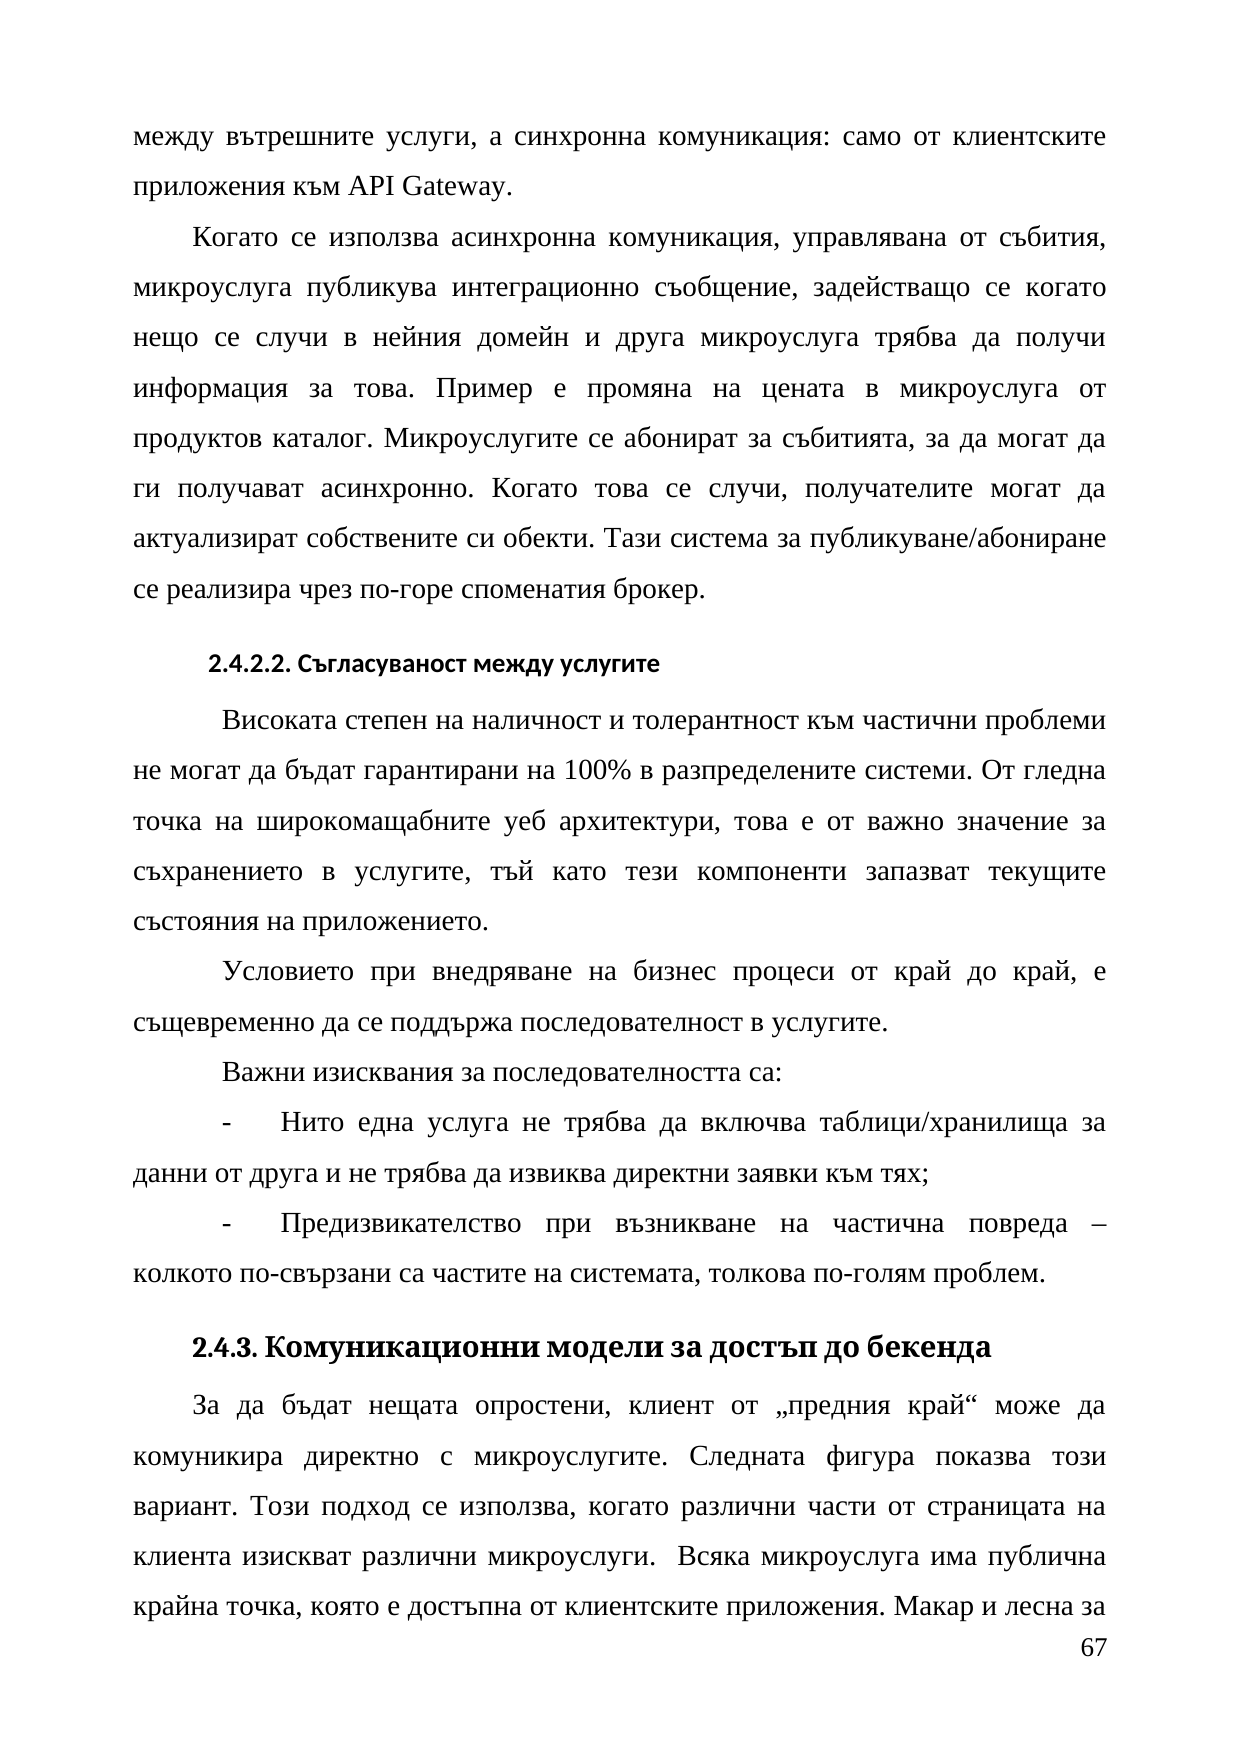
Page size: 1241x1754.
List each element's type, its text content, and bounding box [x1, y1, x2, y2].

text Условието при внедряване на бизнес процеси от край до край, е същевременно да се поддържа последователност в услугите. [133, 953, 1107, 1037]
subtitle 2.4.3. Комуникационни модели за достъп до бекенда [133, 1331, 1107, 1364]
text Когато се използва асинхронна комуникация, управлявана от събития, микроуслуга публикува интеграционно съобщение, задействащо се когато нещо се случи в нейния домейн и друга микроуслуга трябва да получи информация за това. Пример е промяна на цената в микроуслуга от продуктов каталог. Микроуслугите се абонират за събитията, за да могат да ги получават асинхронно. Когато това се случи, получателите могат да актуализират собствените си обекти. Тази система за публикуване/абониране се реализира чрез по-горе споменатия брокер. [133, 219, 1107, 604]
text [133, 1387, 1107, 1622]
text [133, 118, 1107, 202]
text - Предизвикателство при възникване на частична повреда – колкото по-свързани са частите на системата, толкова по-голям проблем. [133, 1205, 1107, 1289]
text Важни изисквания за последователността са: [133, 1054, 1107, 1088]
subtitle 2.4.2.2. Съгласуваност между услугите [133, 646, 1107, 679]
text Високата степен на наличност и толерантност към частични проблеми не могат да бъдат гарантирани на 100% в разпределените системи. От гледна точка на широкомащабните уеб архитектури, това е от важно значение за съхранението в услугите, тъй като тези компоненти запазват текущите състояния на приложението. [133, 702, 1107, 937]
text - Нито една услуга не трябва да включва таблици/хранилища за данни от друга и не трябва да извиква директни заявки към тях; [133, 1104, 1107, 1188]
